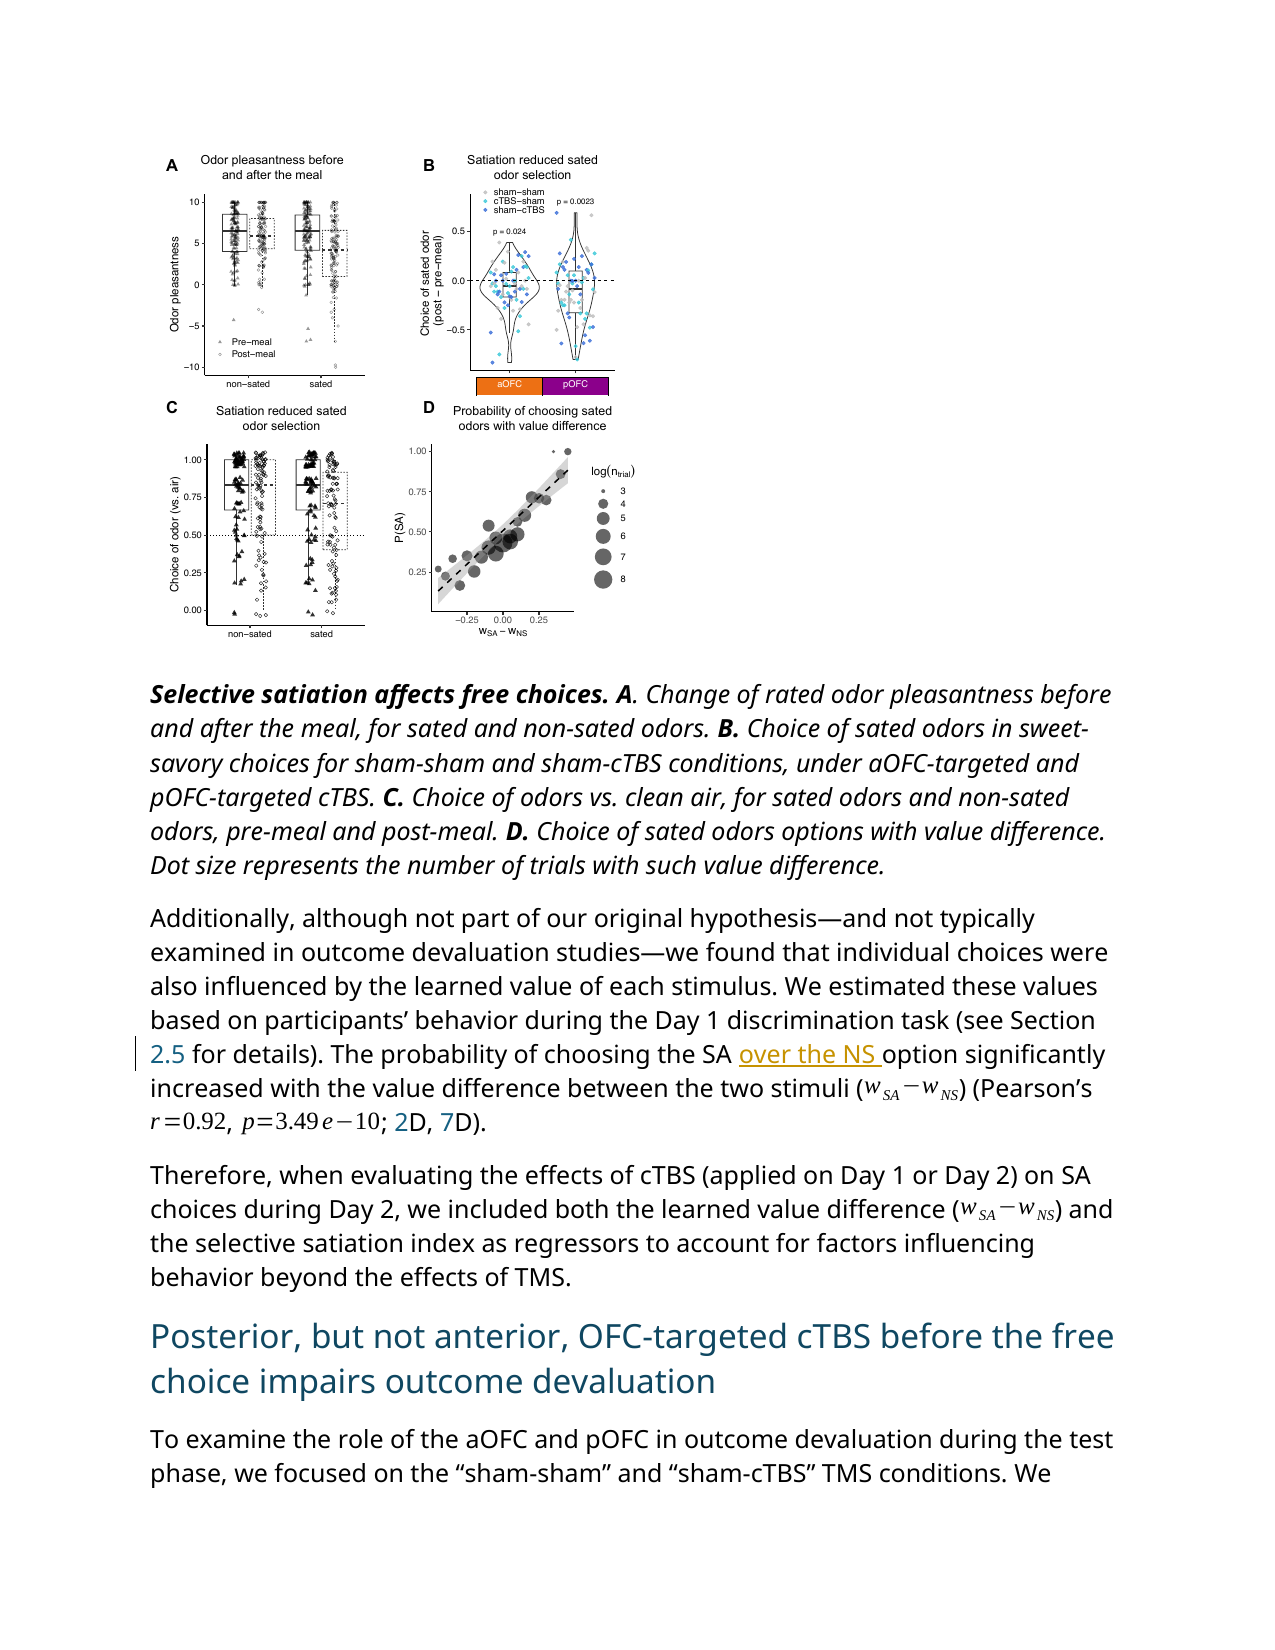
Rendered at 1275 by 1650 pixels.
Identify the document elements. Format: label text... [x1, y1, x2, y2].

text Selective satiation affects free choices. A. Change of rated odor pleasantness before and after the meal, for sated and non-sated odors. B. Choice of sated odors in sweet-savory choices for sham-sham and sham-cTBS conditions, under aOFC-targeted and pOFC-targeted cTBS. C. Choice of odors vs. clean air, for sated odors and non-sated odors, pre-meal and post-meal. D. Choice of sated odors options with value difference. Dot size represents the number of trials with such value difference. [150, 677, 1125, 881]
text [150, 1422, 1125, 1490]
text Therefore, when evaluating the effects of cTBS (applied on Day 1 or Day 2) on SA choices during Day 2, we included both the learned value difference () and the selective satiation index as regressors to account for factors influencing behavior beyond the effects of TMS. [150, 1157, 1125, 1294]
subtitle Posterior, but not anterior, OFC-targeted cTBS before the free choice impairs outcome devaluation [150, 1312, 1125, 1403]
text Additionally, although not part of our original hypothesis—and not typically examined in outcome devaluation studies—we found that individual choices were also influenced by the learned value of each stimulus. We estimated these values based on participants’ behavior during the Day 1 discrimination task (see Section 2.5 for details). The probability of choosing the SA option significantly increased with the value difference between the two stimuli () (Pearson’s , ; 2D, 7D). [150, 900, 1125, 1139]
